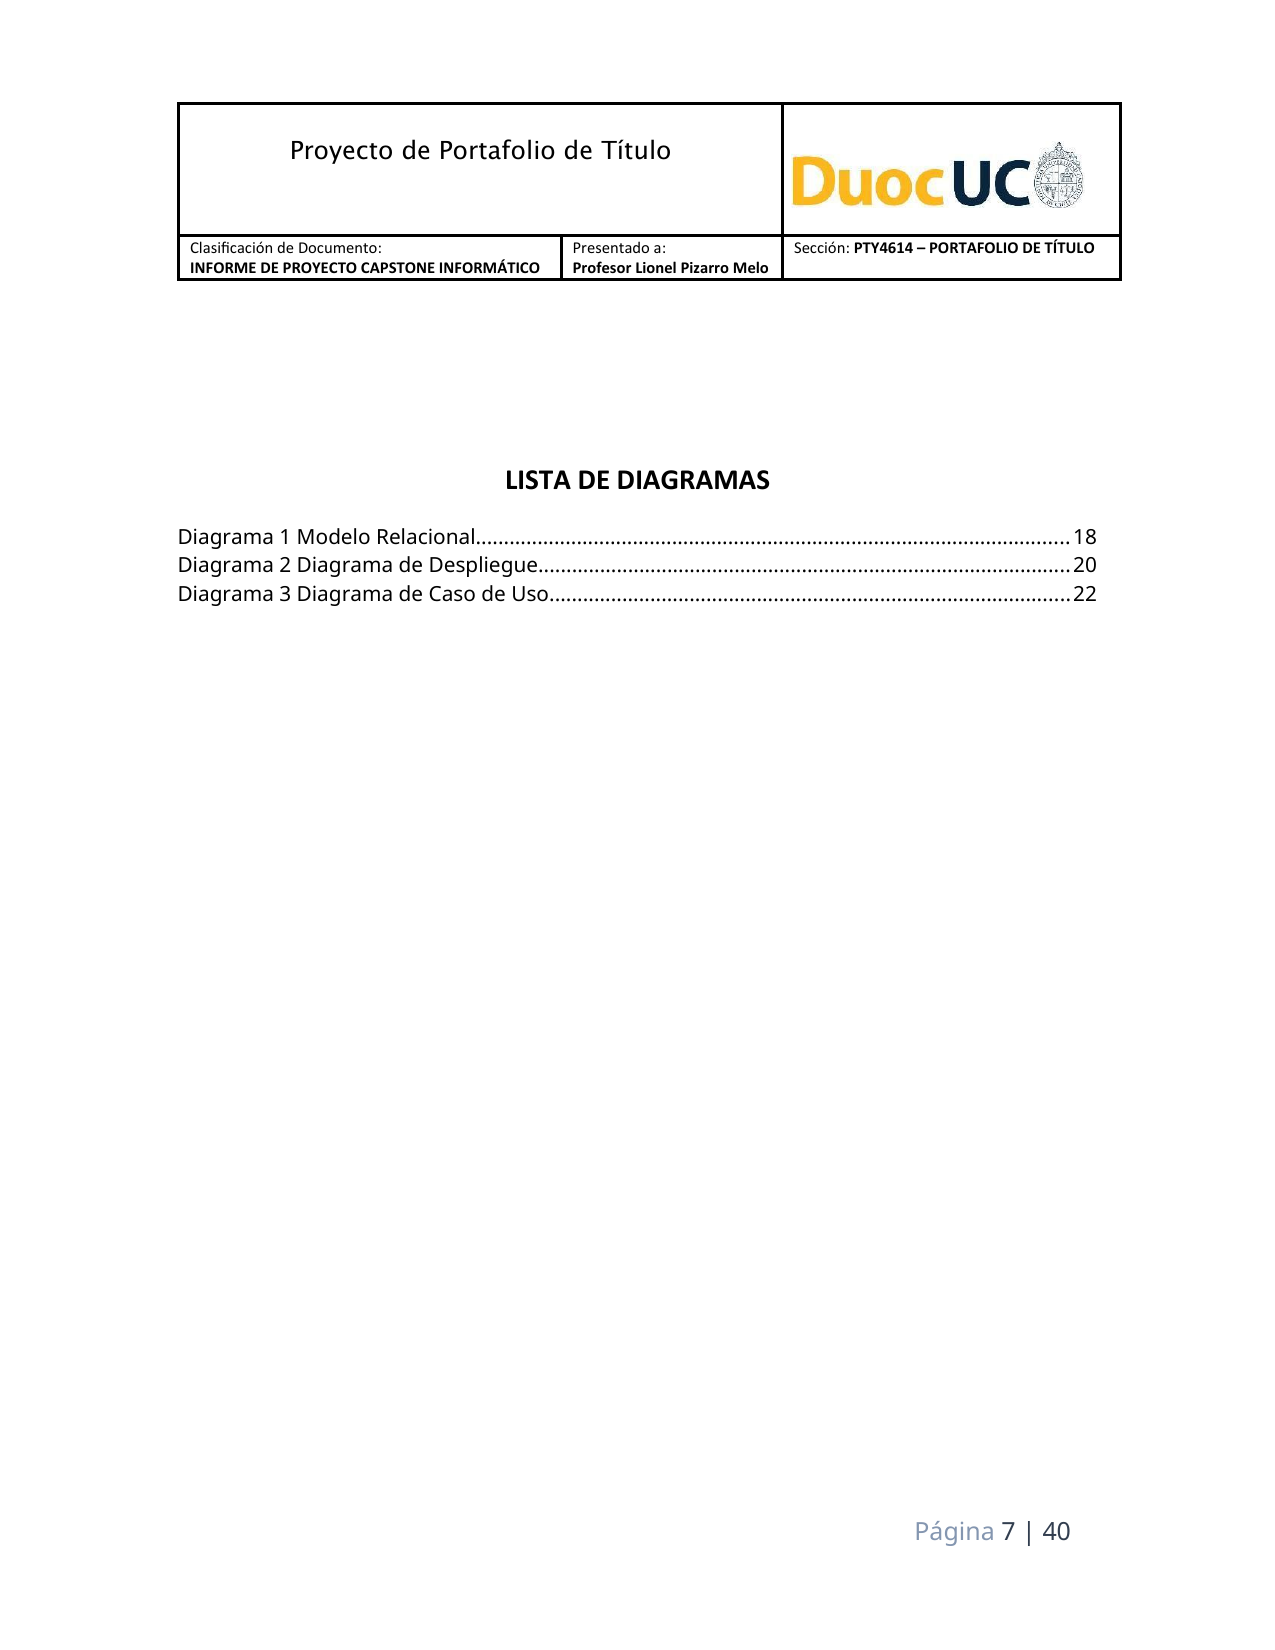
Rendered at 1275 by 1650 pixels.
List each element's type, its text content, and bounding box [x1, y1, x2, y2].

text Diagrama 2 Diagrama de Despliegue 20 [177, 550, 1098, 579]
subtitle LISTA DE DIAGRAMAS [177, 461, 1098, 497]
text Diagrama 3 Diagrama de Caso de Uso 22 [177, 579, 1098, 607]
picture [791, 141, 1085, 208]
text Diagrama 1 Modelo Relacional 18 [177, 522, 1098, 550]
